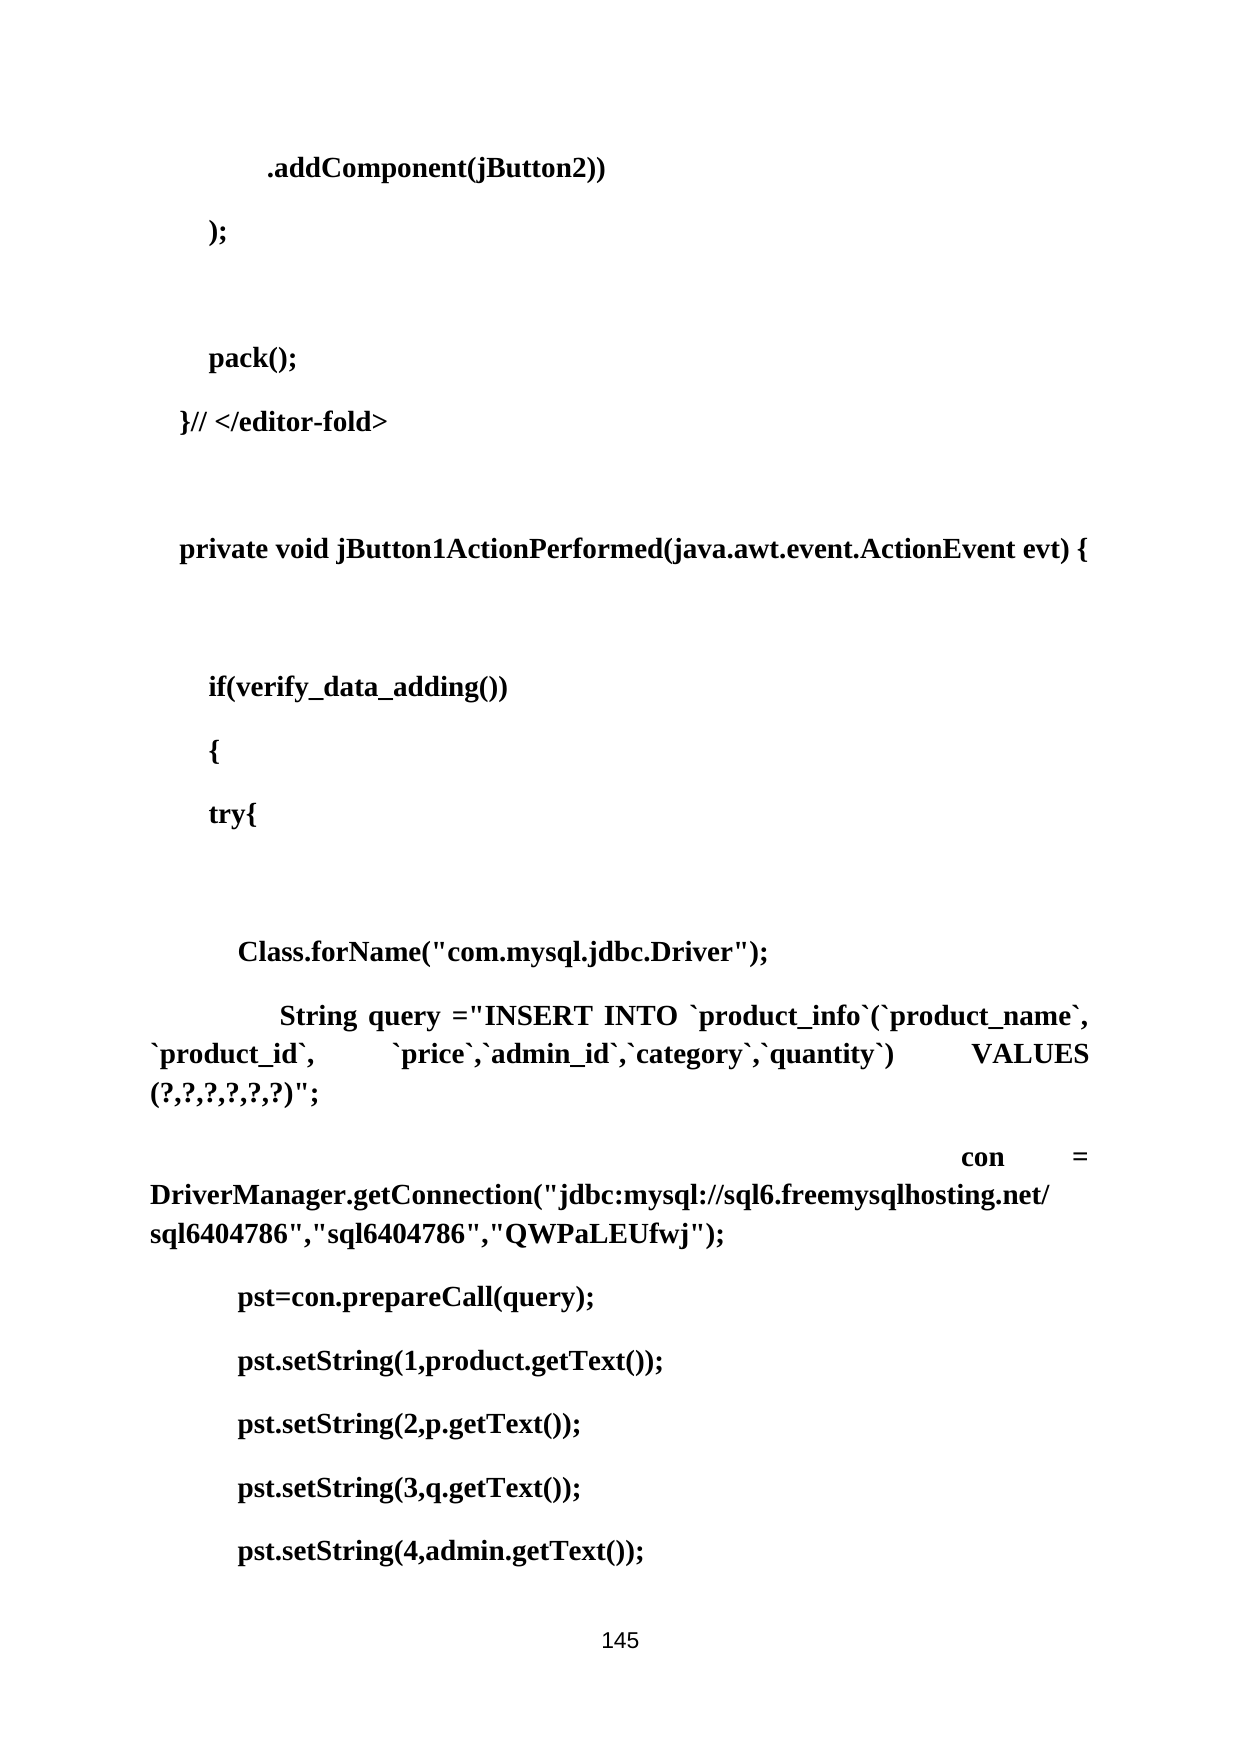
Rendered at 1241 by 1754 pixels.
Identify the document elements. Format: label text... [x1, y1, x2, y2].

text if(verify_data_adding()) [150, 669, 1090, 703]
text pst.setString(3,q.getText()); [150, 1470, 1090, 1503]
text }// </editor-fold> [150, 404, 1090, 438]
text pst.setString(2,p.getText()); [150, 1406, 1090, 1440]
text pst=con.prepareCall(query); [150, 1279, 1090, 1313]
text try{ [150, 796, 1090, 830]
text pst.setString(4,admin.getText()); [150, 1533, 1090, 1567]
text String query ="INSERT INTO `product_info`(`product_name`, `product_id`, `price`,`admin_id`,`category`,`quantity`) VALUES (?,?,?,?,?,?)"; [150, 998, 1090, 1109]
text con = DriverManager.getConnection("jdbc:mysql://sql6.freemysqlhosting.net/sql6404786","sql6404786","QWPaLEUfwj"); [150, 1139, 1090, 1249]
text { [150, 733, 1090, 766]
text private void jButton1ActionPerformed(java.awt.event.ActionEvent evt) { [150, 531, 1090, 565]
text Class.forName("com.mysql.jdbc.Driver"); [150, 934, 1090, 968]
text .addComponent(jButton2)) [150, 150, 1090, 183]
text pack(); [150, 341, 1090, 374]
text pst.setString(1,product.getText()); [150, 1343, 1090, 1376]
text ); [150, 213, 1090, 247]
